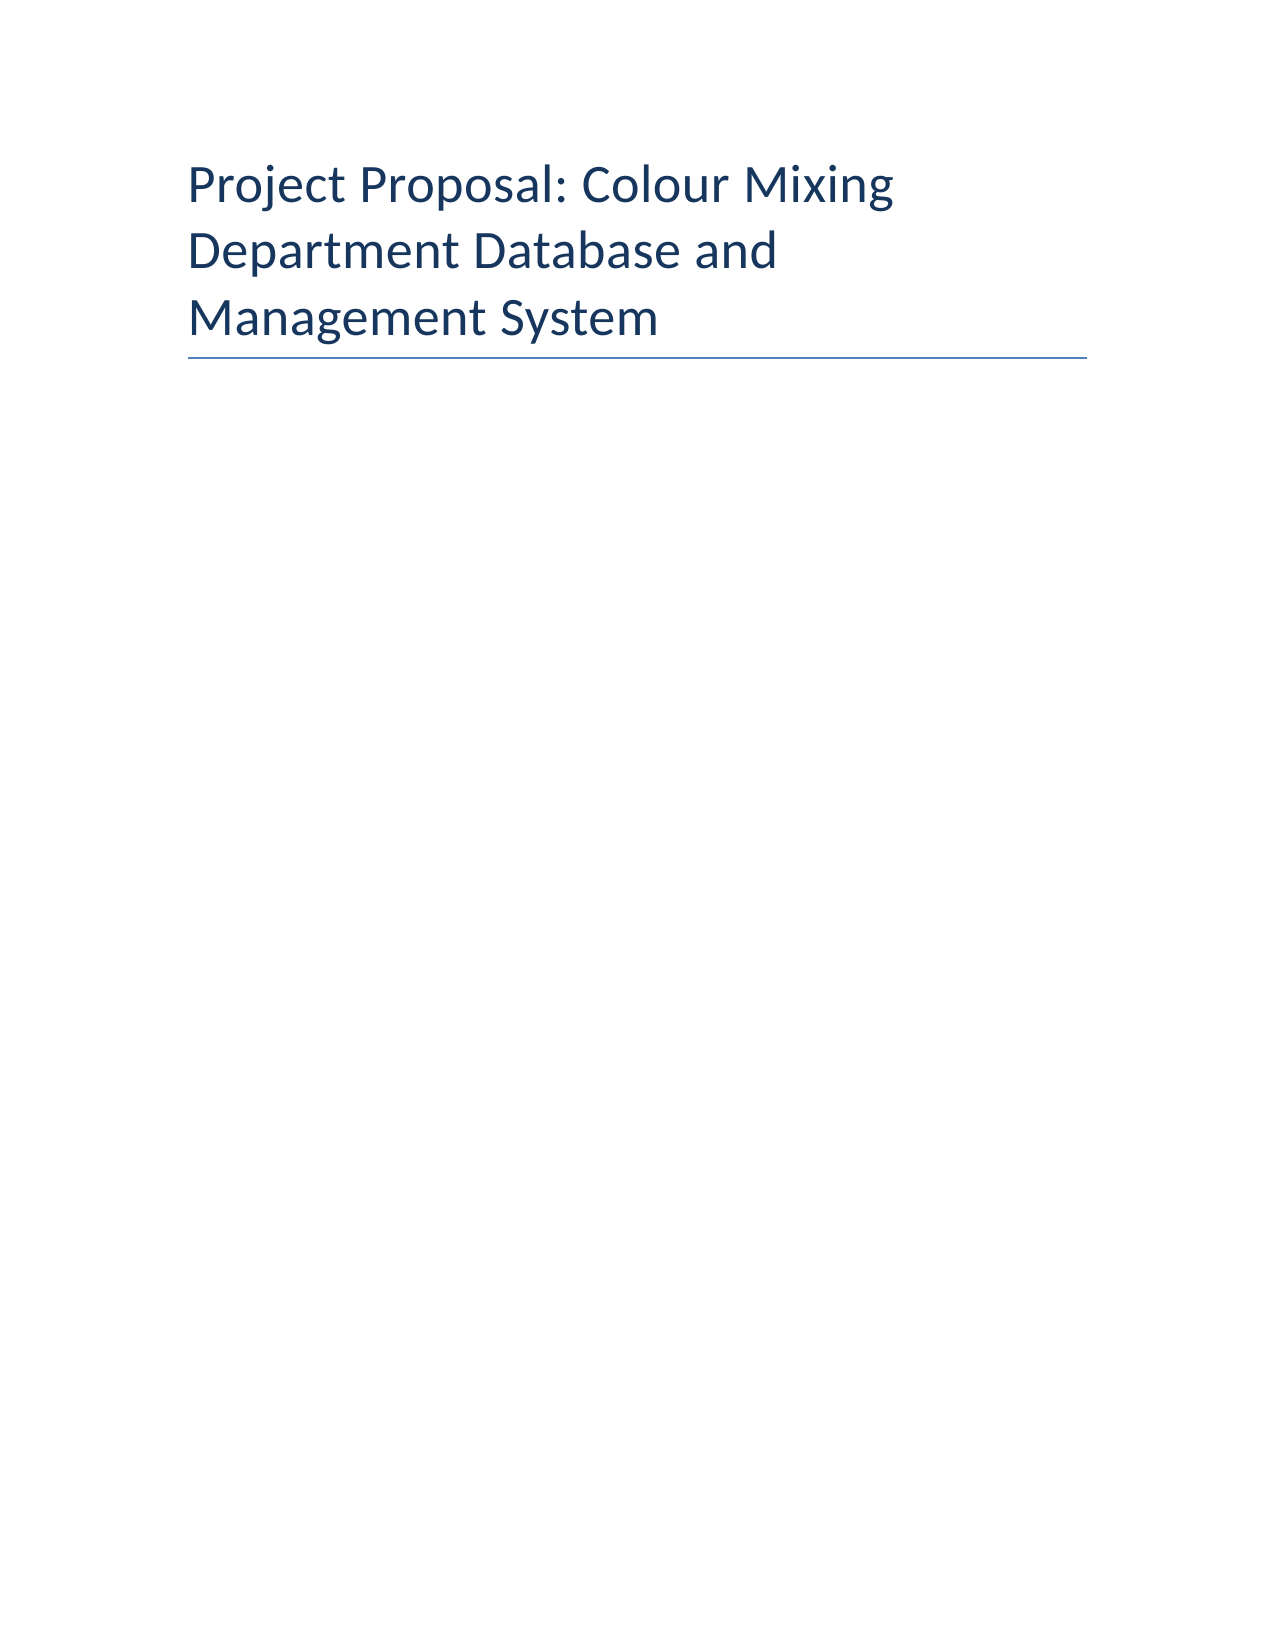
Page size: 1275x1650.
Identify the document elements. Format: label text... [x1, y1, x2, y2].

title Project Proposal: Colour Mixing Department Database and Management System [187, 150, 1087, 359]
